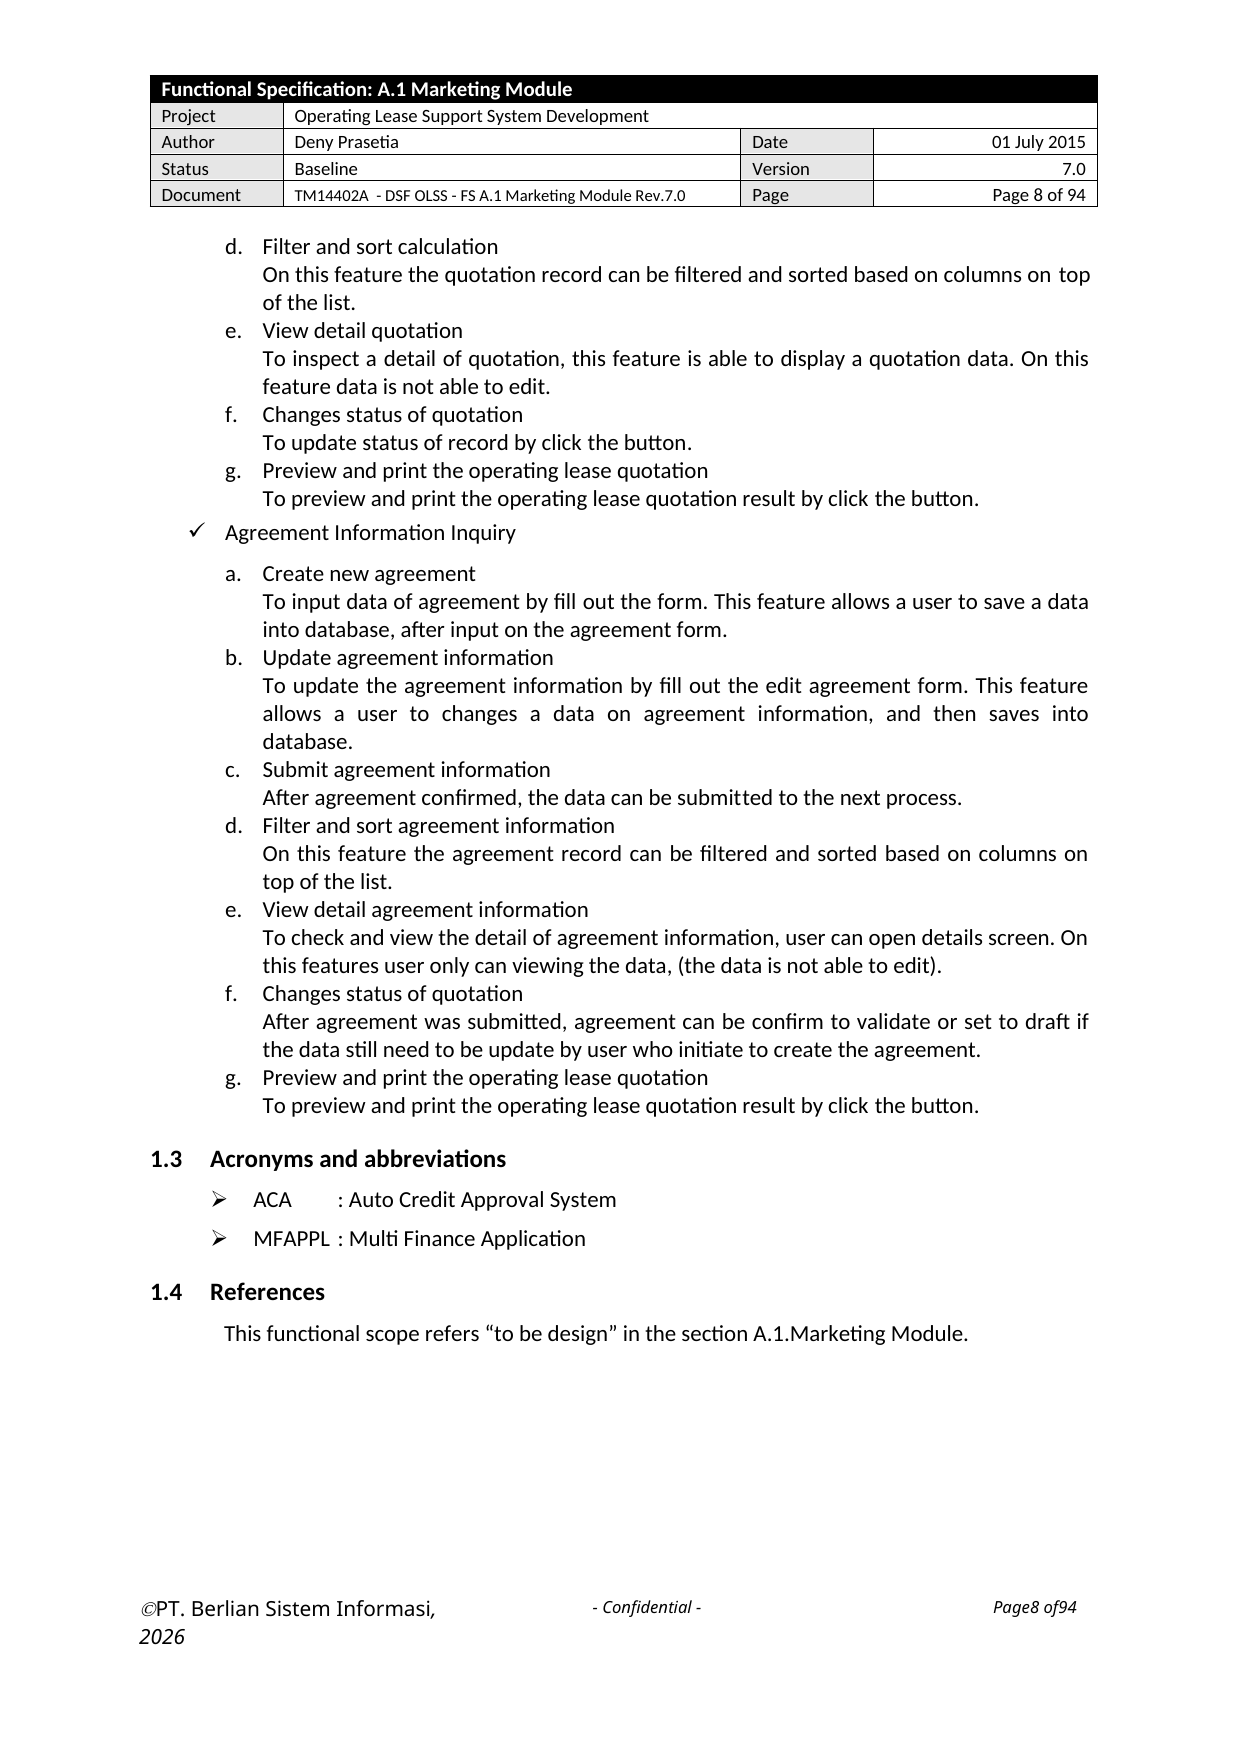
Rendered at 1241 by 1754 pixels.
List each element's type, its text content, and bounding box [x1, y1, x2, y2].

text To check and view the detail of agreement information, user can open details screen. On this features user only can viewing the data, (the data is not able to edit). [262, 923, 1090, 979]
text On this feature the agreement record can be filtered and sorted based on columns on top of the list. [262, 839, 1090, 895]
list View detail agreement information [225, 895, 1090, 923]
subtitle Acronyms and abbreviations [150, 1144, 1090, 1173]
text To inspect a detail of quotation, this feature is able to display a quotation data. On this feature data is not able to edit. [262, 344, 1090, 400]
list MFAPPL : Multi Finance Application [210, 1225, 1090, 1252]
text On this feature the quotation record can be filtered and sorted based on columns on top of the list. [262, 260, 1090, 316]
list View detail quotation [225, 316, 1090, 344]
subtitle References [150, 1277, 1090, 1307]
list Filter and sort agreement information [225, 811, 1090, 839]
text To update status of record by click the button. [262, 428, 1090, 456]
text To update the agreement information by fill out the edit agreement form. This feature allows a user to changes a data on agreement information, and then saves into database. [262, 671, 1090, 755]
list Create new agreement [225, 559, 1090, 587]
list Preview and print the operating lease quotation [225, 1063, 1090, 1091]
list Update agreement information [225, 643, 1090, 671]
text This functional scope refers “to be design” in the section A.1.Marketing Module. [150, 1319, 1090, 1348]
list Agreement Information Inquiry [187, 518, 1090, 547]
list Preview and print the operating lease quotation [225, 456, 1090, 484]
list ACA : Auto Credit Approval System [210, 1186, 1090, 1212]
text After agreement was submitted, agreement can be confirm to validate or set to draft if the data still need to be update by user who initiate to create the agreement. [262, 1007, 1090, 1063]
list Submit agreement information [225, 755, 1090, 783]
list Changes status of quotation [225, 979, 1090, 1007]
list Changes status of quotation [225, 400, 1090, 428]
text To preview and print the operating lease quotation result by click the button. [262, 1091, 1090, 1119]
text To preview and print the operating lease quotation result by click the button. [262, 484, 1090, 512]
text After agreement confirmed, the data can be submitted to the next process. [262, 783, 1090, 811]
list Filter and sort calculation [225, 232, 1090, 260]
text To input data of agreement by fill out the form. This feature allows a user to save a data into database, after input on the agreement form. [262, 587, 1090, 643]
